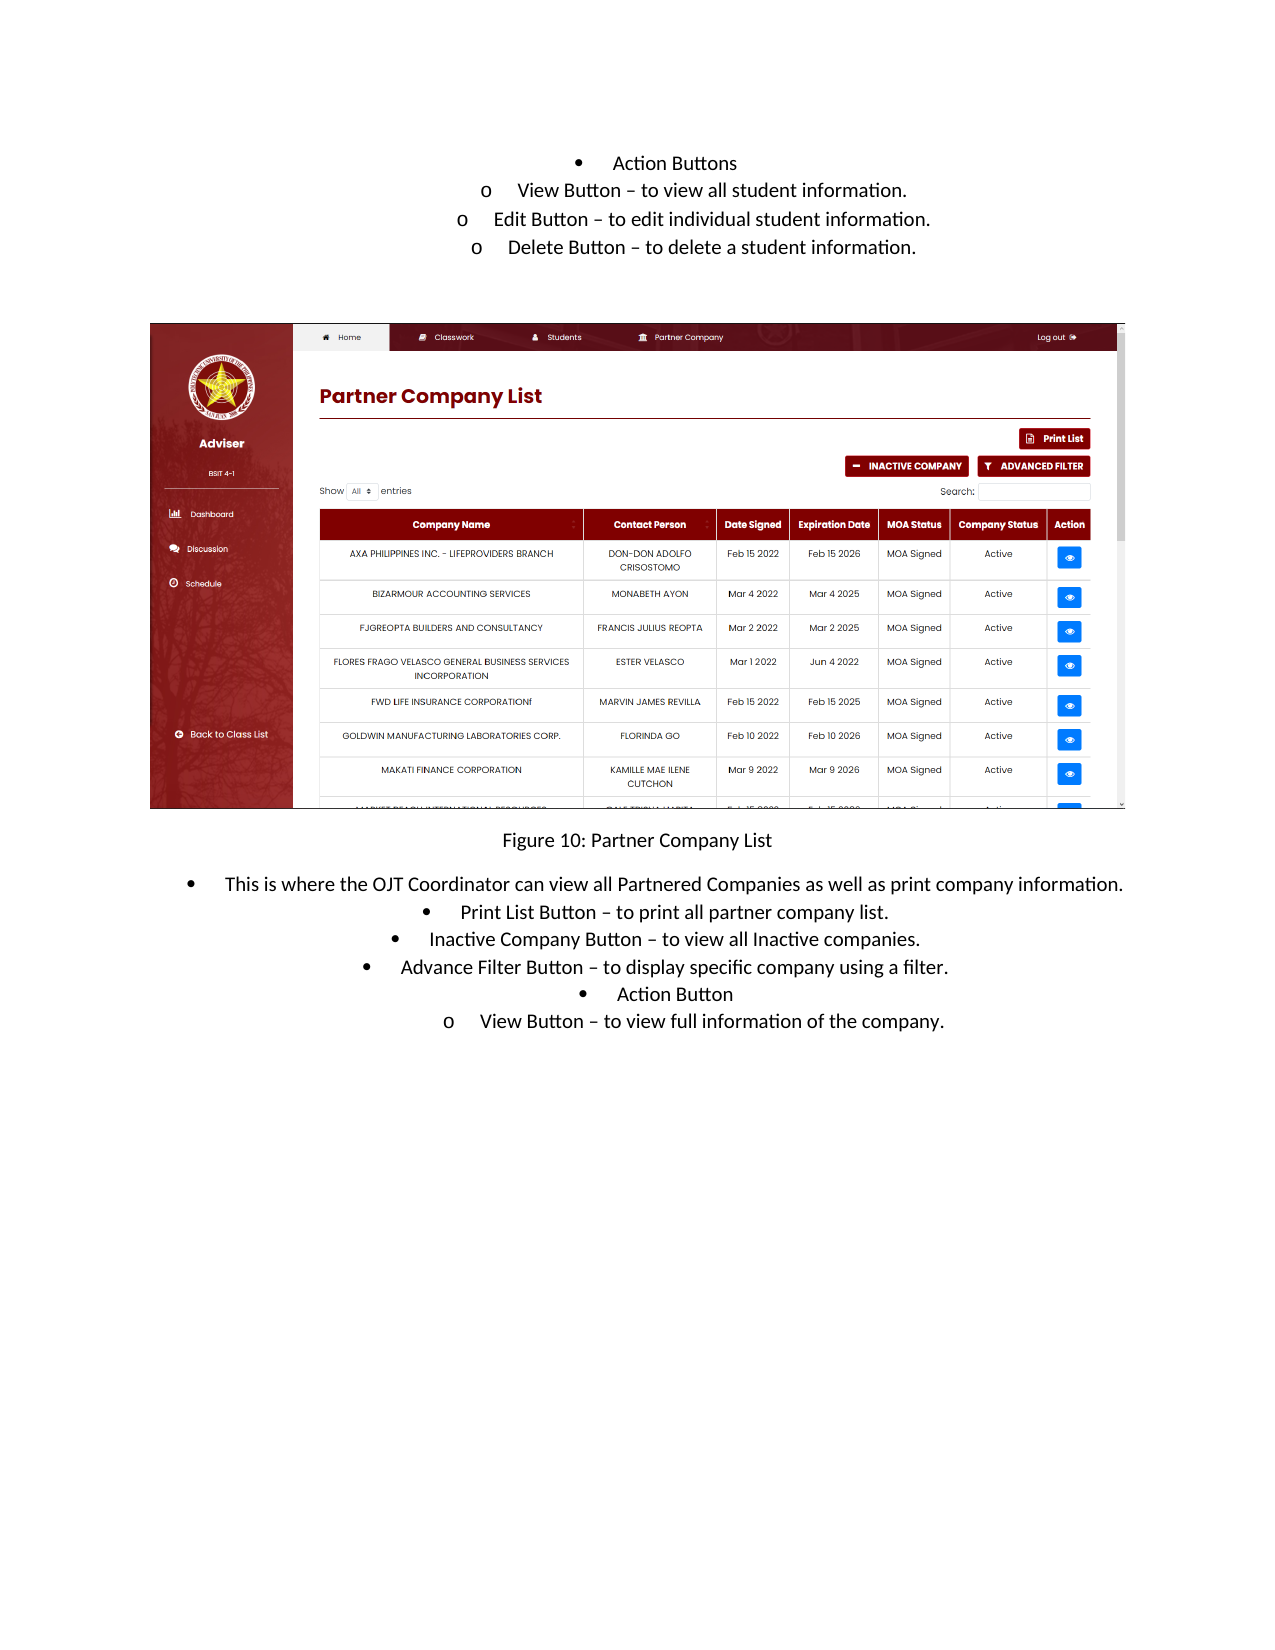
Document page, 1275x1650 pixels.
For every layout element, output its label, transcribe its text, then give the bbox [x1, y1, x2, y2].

text Figure 10: Partner Company List [150, 828, 1125, 853]
list Action Buttons [187, 150, 1125, 175]
picture [150, 323, 1125, 809]
list Print List Button – to print all partner company list. [187, 899, 1125, 924]
list Action Button [187, 981, 1125, 1007]
list Inactive Company Button – to view all Inactive companies. [187, 926, 1125, 952]
list Advance Filter Button – to display specific company using a filter. [187, 954, 1125, 979]
list Edit Button – to edit individual student information. [262, 206, 1125, 232]
list View Button – to view full information of the company. [262, 1009, 1125, 1035]
list This is where the OJT Coordinator can view all Partnered Companies as well as print company information. [187, 872, 1125, 897]
list Delete Button – to delete a student information. [262, 234, 1125, 261]
list View Button – to view all student information. [262, 177, 1125, 204]
